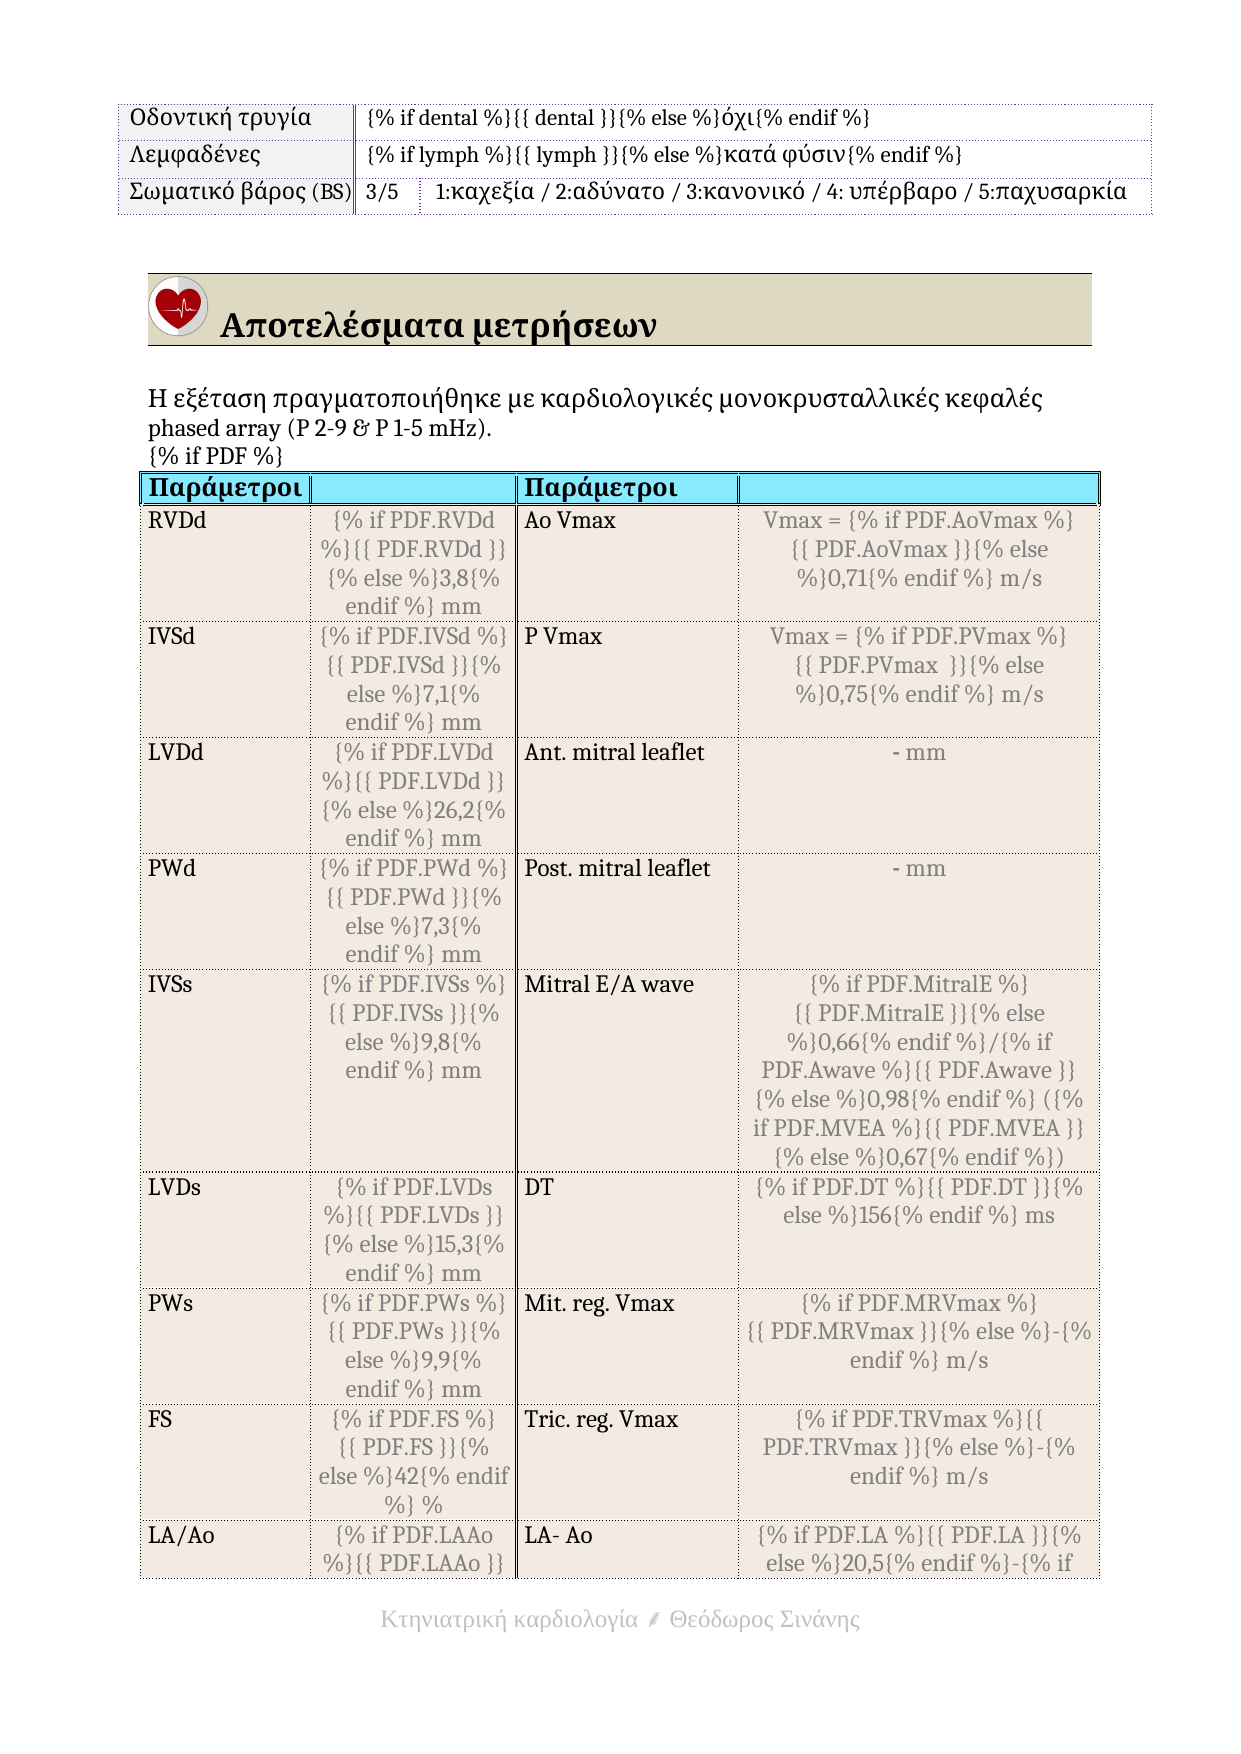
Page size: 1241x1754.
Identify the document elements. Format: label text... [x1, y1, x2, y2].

table_cell Vmax = {% if PDF.AoVmax %}{{ PDF.AoVmax }}{% else %}0,71{% endif %} m/s [738, 503, 1100, 621]
table_cell PWd [140, 853, 310, 969]
table_cell RVDd [140, 503, 310, 621]
table_cell {% if PDF.LVDd %}{{ PDF.LVDd }}{% else %}26,2{% endif %} mm [310, 737, 515, 853]
table_cell {% if PDF.IVSd %}{{ PDF.IVSd }}{% else %}7,1{% endif %} mm [310, 621, 515, 737]
table_header Παράμετροι [517, 474, 738, 503]
table_cell LA/Ao [140, 1520, 310, 1578]
table_cell Σωματικό βάρος (BS) [118, 178, 353, 214]
table_cell - mm [738, 853, 1100, 969]
table_cell Λεμφαδένες [118, 140, 353, 177]
table_cell {% if PDF.RVDd %}{{ PDF.RVDd }}{% else %}3,8{% endif %} mm [310, 506, 515, 621]
table_cell Mit. reg. Vmax [518, 1288, 738, 1403]
table_cell LVDd [140, 737, 310, 853]
table_cell {% if PDF.IVSs %}{{ PDF.IVSs }}{% else %}9,8{% endif %} mm [310, 969, 515, 1171]
picture [147, 276, 209, 337]
table_cell Mitral E/A wave [518, 969, 738, 1171]
table_cell LVDs [140, 1171, 310, 1287]
table_cell IVSd [140, 621, 310, 737]
table_cell Ao Vmax [518, 506, 738, 621]
table_cell Vmax = {% if PDF.PVmax %}{{ PDF.PVmax }}{% else %}0,75{% endif %} m/s [738, 621, 1100, 737]
table_cell PWs [140, 1288, 310, 1403]
table_cell Οδοντική τρυγία [118, 104, 353, 140]
table_cell 1:καχεξία / 2:αδύνατο / 3:κανονικό / 4: υπέρβαρο / 5:παχυσαρκία [420, 178, 1152, 214]
text Η εξέταση πραγματοποιήθηκε με καρδιολογικές μονοκρυσταλλικές κεφαλές phased array (P 2-9 & P 1-5 mHz). [148, 385, 1092, 442]
table_cell {% if PDF.LVDs %}{{ PDF.LVDs }}{% else %}15,3{% endif %} mm [310, 1171, 515, 1287]
table_cell FS [140, 1404, 310, 1519]
table_cell Ant. mitral leaflet [518, 737, 738, 853]
table_cell Tric. reg. Vmax [518, 1404, 738, 1519]
table_cell {% if dental %}{{ dental }}{% else %}όχι{% endif %} [356, 104, 1152, 140]
table_cell Post. mitral leaflet [518, 853, 738, 969]
table_cell P Vmax [518, 621, 738, 737]
table_cell LA- Ao [518, 1520, 738, 1578]
table_cell {% if PDF.MitralE %}{{ PDF.MitralE }}{% else %}0,66{% endif %}/{% if PDF.Awave %}{{ PDF.Awave }}{% else %}0,98{% endif %} ({% if PDF.MVEA %}{{ PDF.MVEA }}{% else %}0,67{% endif %}) [738, 969, 1100, 1171]
table_cell {% if PDF.FS %}{{ PDF.FS }}{% else %}42{% endif %} % [310, 1404, 515, 1519]
table_cell {% if lymph %}{{ lymph }}{% else %}κατά φύσιν{% endif %} [356, 140, 1152, 177]
table_cell {% if PDF.DT %}{{ PDF.DT }}{% else %}156{% endif %} ms [738, 1171, 1100, 1287]
table_cell 3/5 [356, 178, 420, 214]
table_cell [738, 1520, 1100, 1578]
table_cell {% if PDF.TRVmax %}{{ PDF.TRVmax }}{% else %}-{% endif %} m/s [738, 1404, 1100, 1519]
table_cell IVSs [140, 969, 310, 1171]
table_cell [310, 1520, 515, 1578]
table_header [310, 472, 517, 503]
table_cell DT [518, 1171, 738, 1287]
table_cell {% if PDF.MRVmax %}{{ PDF.MRVmax }}{% else %}-{% endif %} m/s [738, 1288, 1100, 1403]
table_header [738, 474, 1098, 503]
text {% if PDF %} [148, 442, 1092, 471]
table_cell - mm [738, 737, 1100, 853]
table_cell {% if PDF.PWs %}{{ PDF.PWs }}{% else %}9,9{% endif %} mm [310, 1288, 515, 1403]
table_header Παράμετροι [142, 474, 310, 503]
table_cell {% if PDF.PWd %}{{ PDF.PWd }}{% else %}7,3{% endif %} mm [310, 853, 515, 969]
text Αποτελέσματα μετρήσεων [148, 274, 1092, 345]
